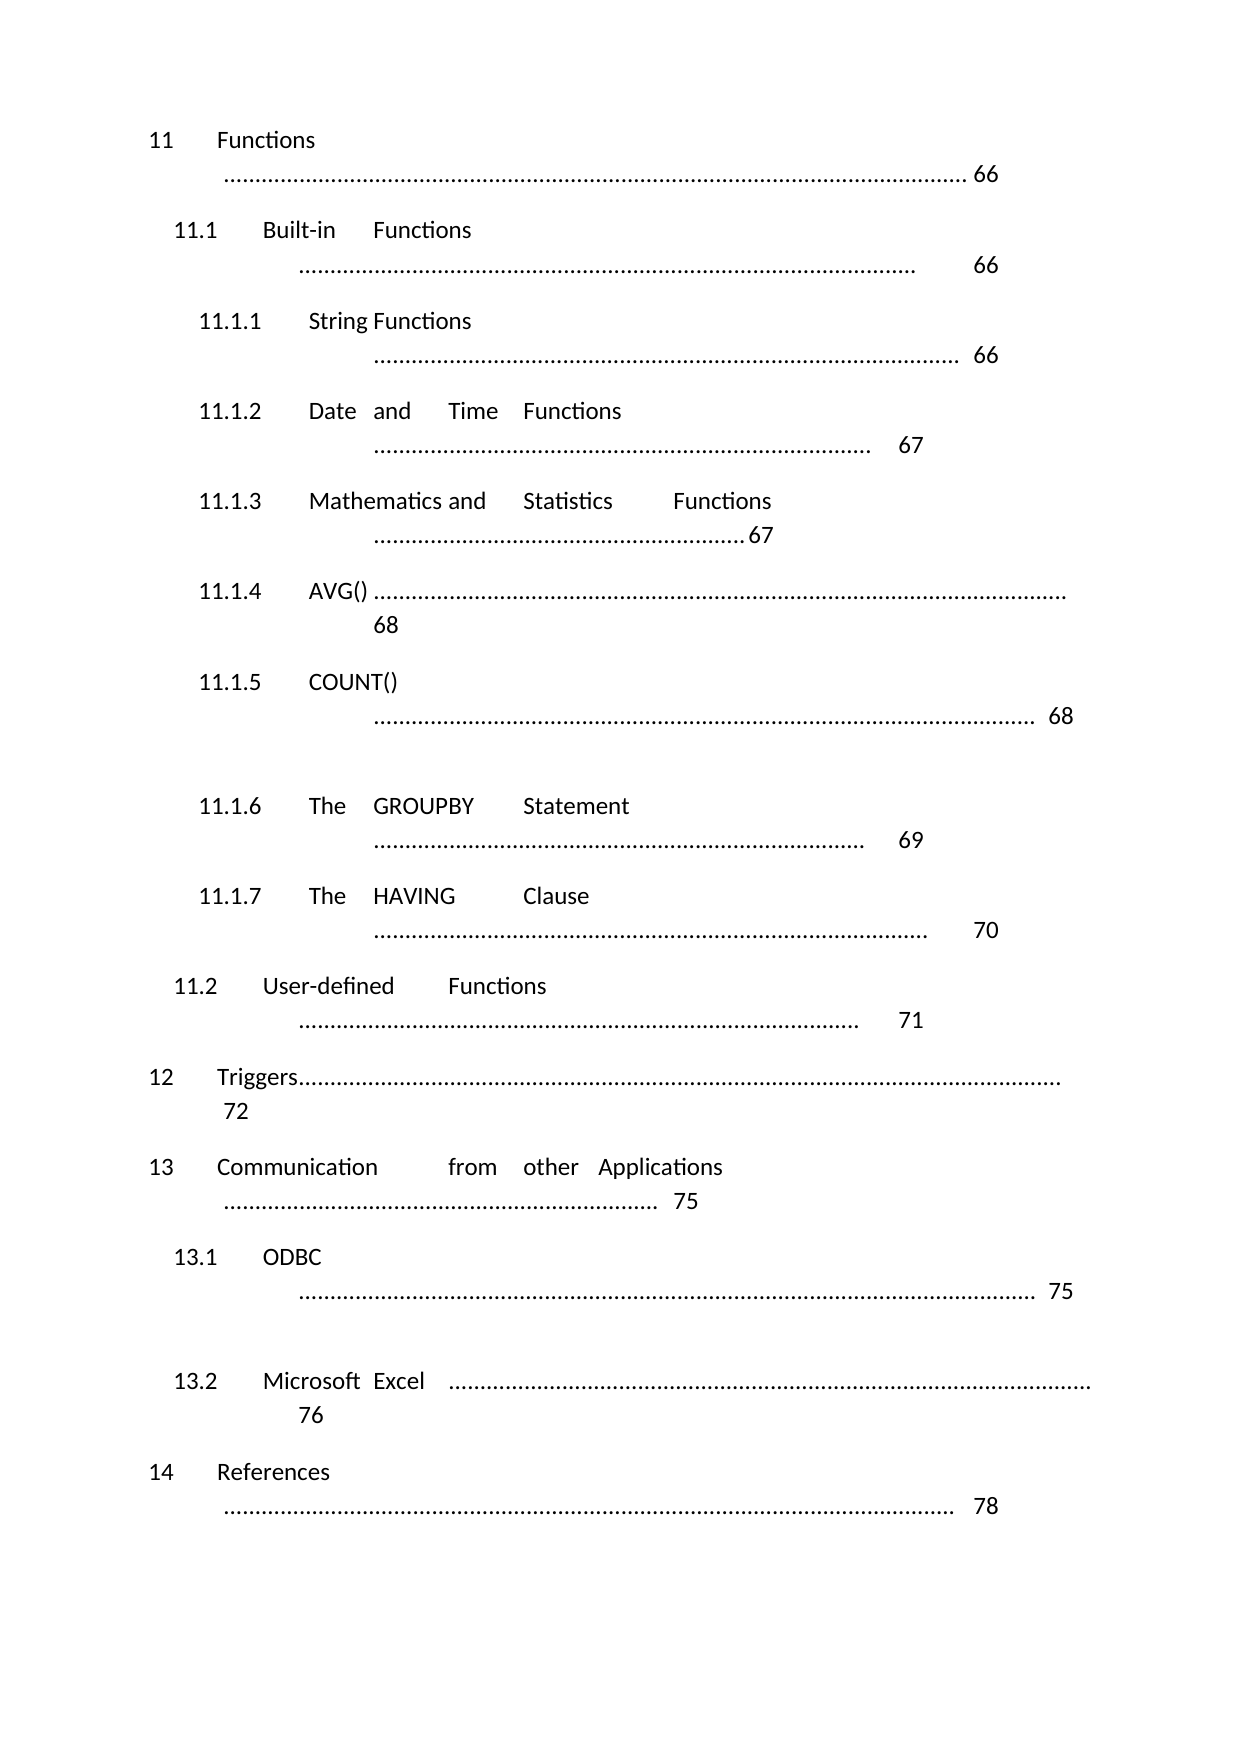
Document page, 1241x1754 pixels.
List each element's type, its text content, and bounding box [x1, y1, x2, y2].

list AVG() .............................................................................................................. 68 [198, 576, 1098, 640]
list The GROUP BY Statement .............................................................................. 69 [198, 790, 1098, 855]
list Communication from other Applications ..................................................................... 75 [148, 1151, 1098, 1216]
list String Functions ............................................................................................. 66 [198, 305, 1098, 369]
list User-defined Functions ......................................................................................... 71 [173, 971, 1098, 1035]
list The HAVING Clause ........................................................................................ 70 [198, 880, 1098, 945]
list Mathematics and Statistics Functions ........................................................... 67 [198, 485, 1098, 550]
list COUNT() ......................................................................................................... 68 [198, 666, 1098, 764]
list References .................................................................................................................... 78 [148, 1456, 1098, 1520]
list Triggers ......................................................................................................................... 72 [148, 1061, 1098, 1125]
list Microsoft Excel ...................................................................................................... 76 [173, 1366, 1098, 1430]
list ODBC ..................................................................................................................... 75 [173, 1241, 1098, 1340]
list Date and Time Functions ............................................................................... 67 [198, 395, 1098, 460]
list Built-in Functions .................................................................................................. 66 [173, 215, 1098, 279]
list Functions ...................................................................................................................... 66 [148, 124, 1098, 189]
